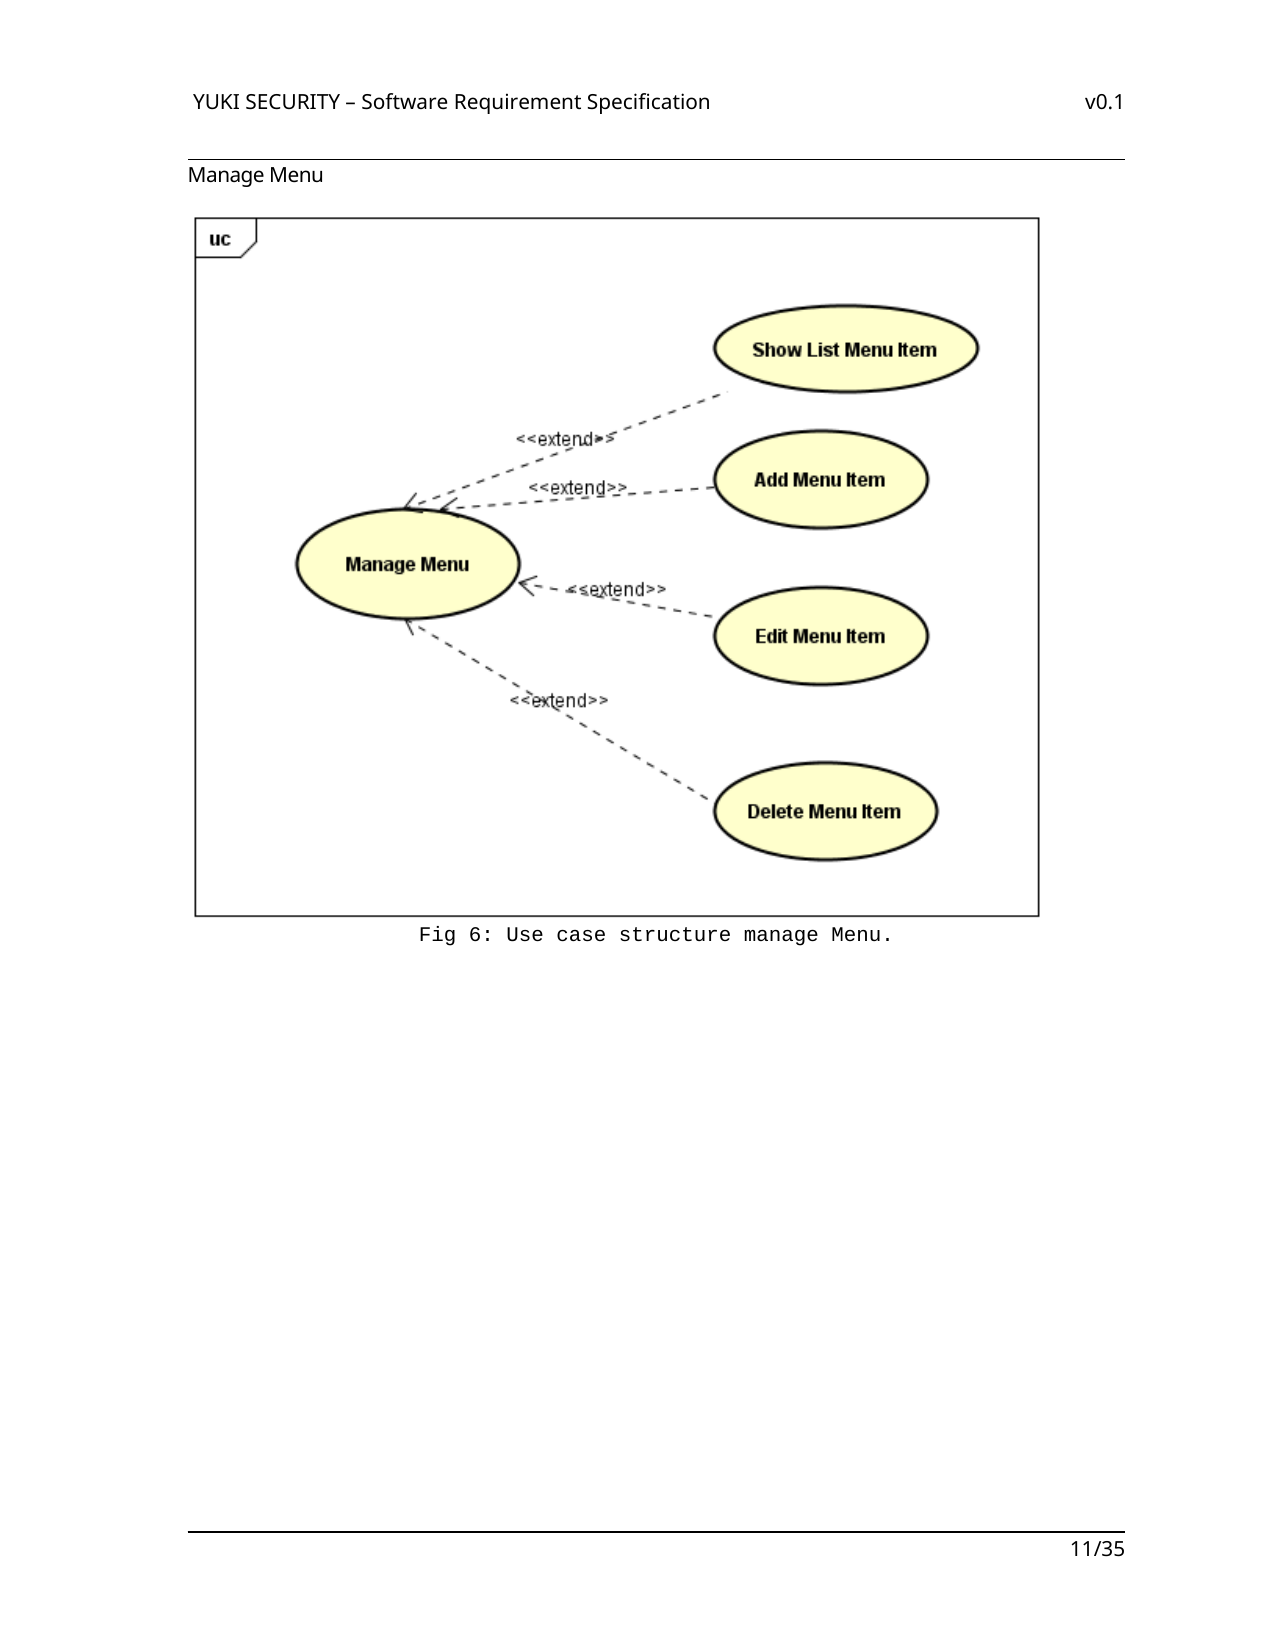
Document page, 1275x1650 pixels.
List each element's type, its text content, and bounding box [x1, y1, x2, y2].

text Fig 6: Use case structure manage Menu. [187, 924, 1125, 948]
subtitle Manage Menu [187, 160, 1125, 188]
